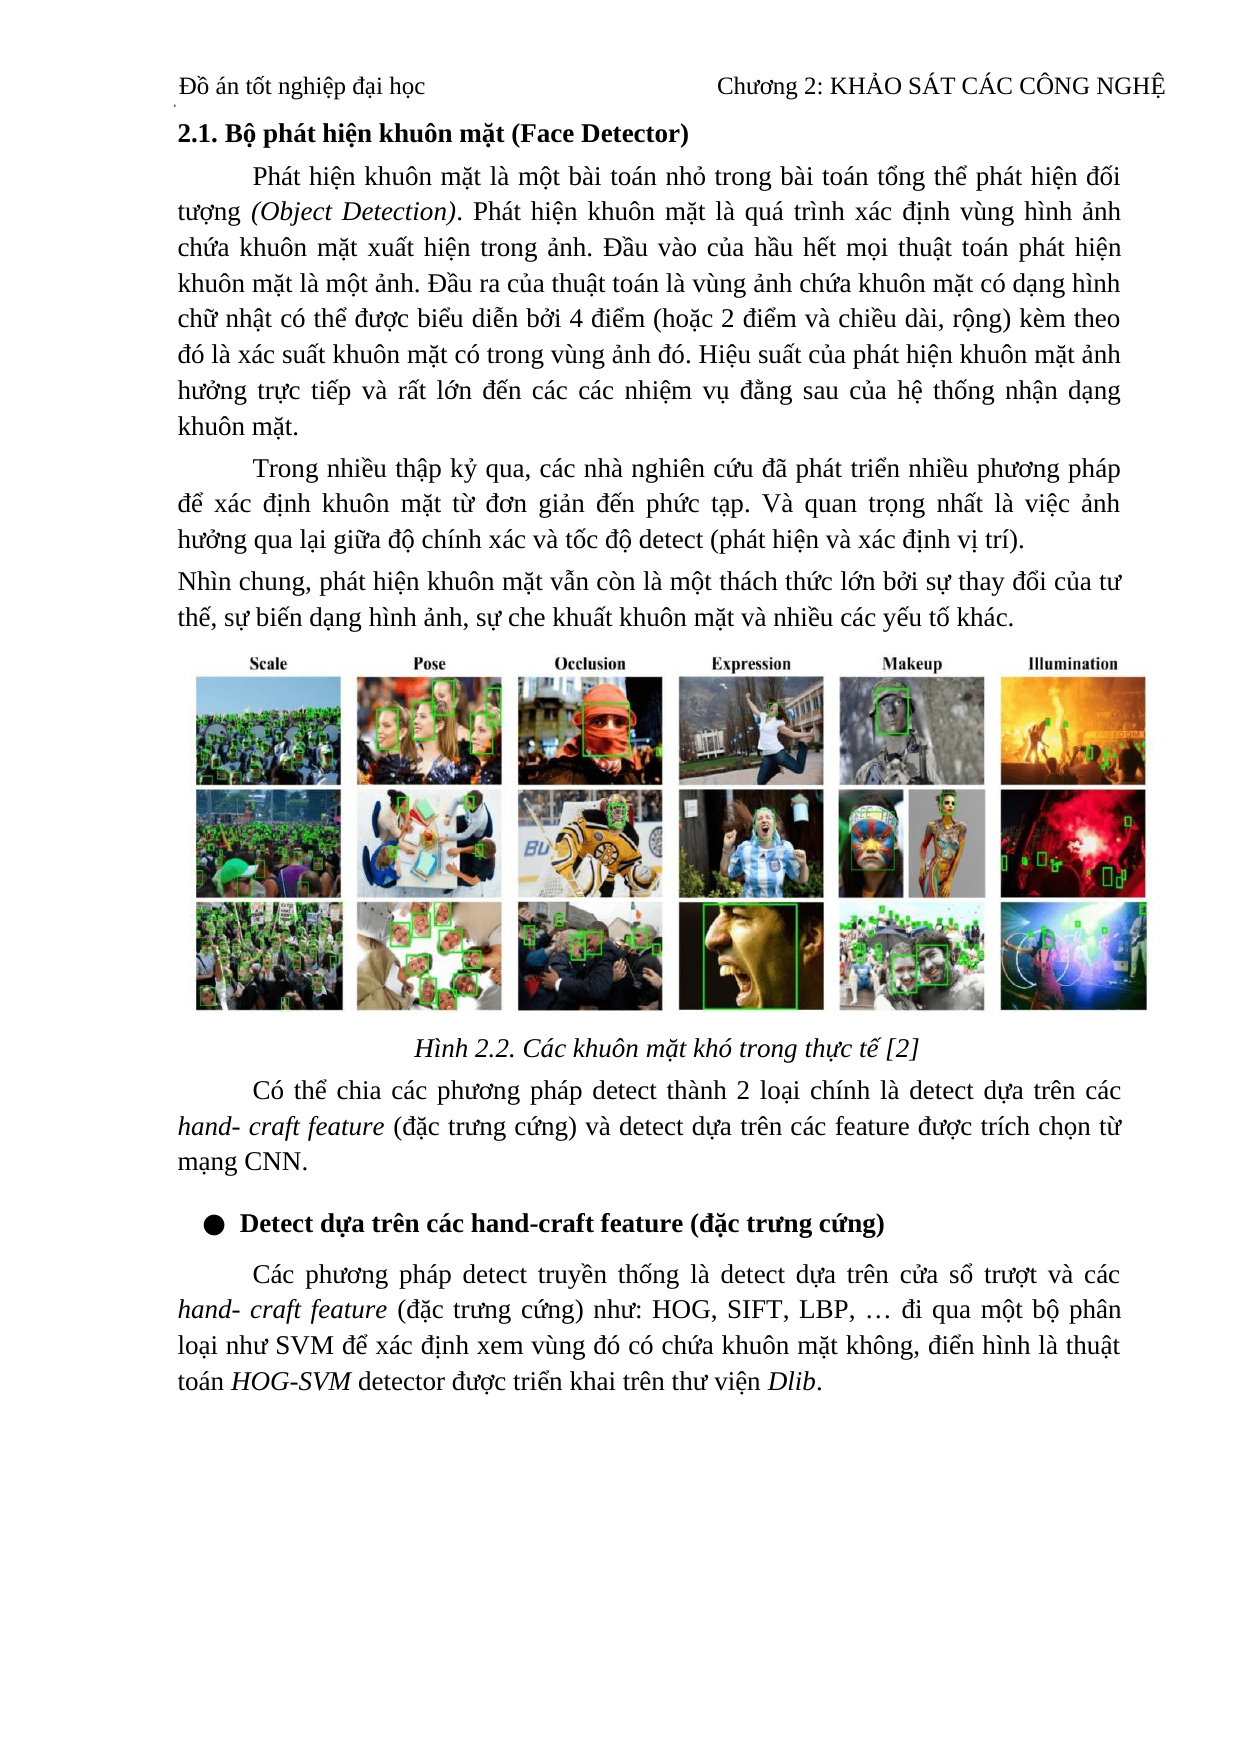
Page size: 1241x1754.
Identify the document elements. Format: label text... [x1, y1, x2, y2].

list Detect dựa trên các hand-craft feature (đặc trưng cứng) [202, 1192, 1201, 1248]
text Nhìn chung, phát hiện khuôn mặt vẫn còn là một thách thức lớn bởi sự thay đổi của tư thế, sự biến dạng hình ảnh, sự che khuất khuôn mặt và nhiều các yếu tố khác. [177, 565, 1122, 632]
text Có thể chia các phương pháp detect thành 2 loại chính là detect dựa trên các hand- craft feature (đặc trưng cứng) và detect dựa trên các feature được trích chọn từ mạng CNN. [177, 1074, 1122, 1177]
picture [190, 655, 1154, 1013]
text Các phương pháp detect truyền thống là detect dựa trên cửa sổ trượt và các hand- craft feature (đặc trưng cứng) như: HOG, SIFT, LBP, … đi qua một bộ phân loại như SVM để xác định xem vùng đó có chứa khuôn mặt không, điển hình là thuật toán HOG-SVM detector được triển khai trên thư viện Dlib. [177, 1258, 1122, 1396]
text Trong nhiều thập kỷ qua, các nhà nghiên cứu đã phát triển nhiều phương pháp để xác định khuôn mặt từ đơn giản đến phức tạp. Và quan trọng nhất là việc ảnh hưởng qua lại giữa độ chính xác và tốc độ detect (phát hiện và xác định vị trí). [177, 452, 1122, 554]
text Hình 2.2. Các khuôn mặt khó trong thực tế [2] [414, 670, 1201, 1063]
text Phát hiện khuôn mặt là một bài toán nhỏ trong bài toán tổng thể phát hiện đối tượng (Object Detection). Phát hiện khuôn mặt là quá trình xác định vùng hình ảnh chứa khuôn mặt xuất hiện trong ảnh. Đầu vào của hầu hết mọi thuật toán phát hiện khuôn mặt là một ảnh. Đầu ra của thuật toán là vùng ảnh chứa khuôn mặt có dạng hình chữ nhật có thể được biểu diễn bởi 4 điểm (hoặc 2 điểm và chiều dài, rộng) kèm theo đó là xác suất khuôn mặt có trong vùng ảnh đó. Hiệu suất của phát hiện khuôn mặt ảnh hưởng trực tiếp và rất lớn đến các các nhiệm vụ đằng sau của hệ thống nhận dạng khuôn mặt. [177, 160, 1123, 441]
subtitle Bộ phát hiện khuôn mặt (Face Detector) [177, 117, 1201, 148]
